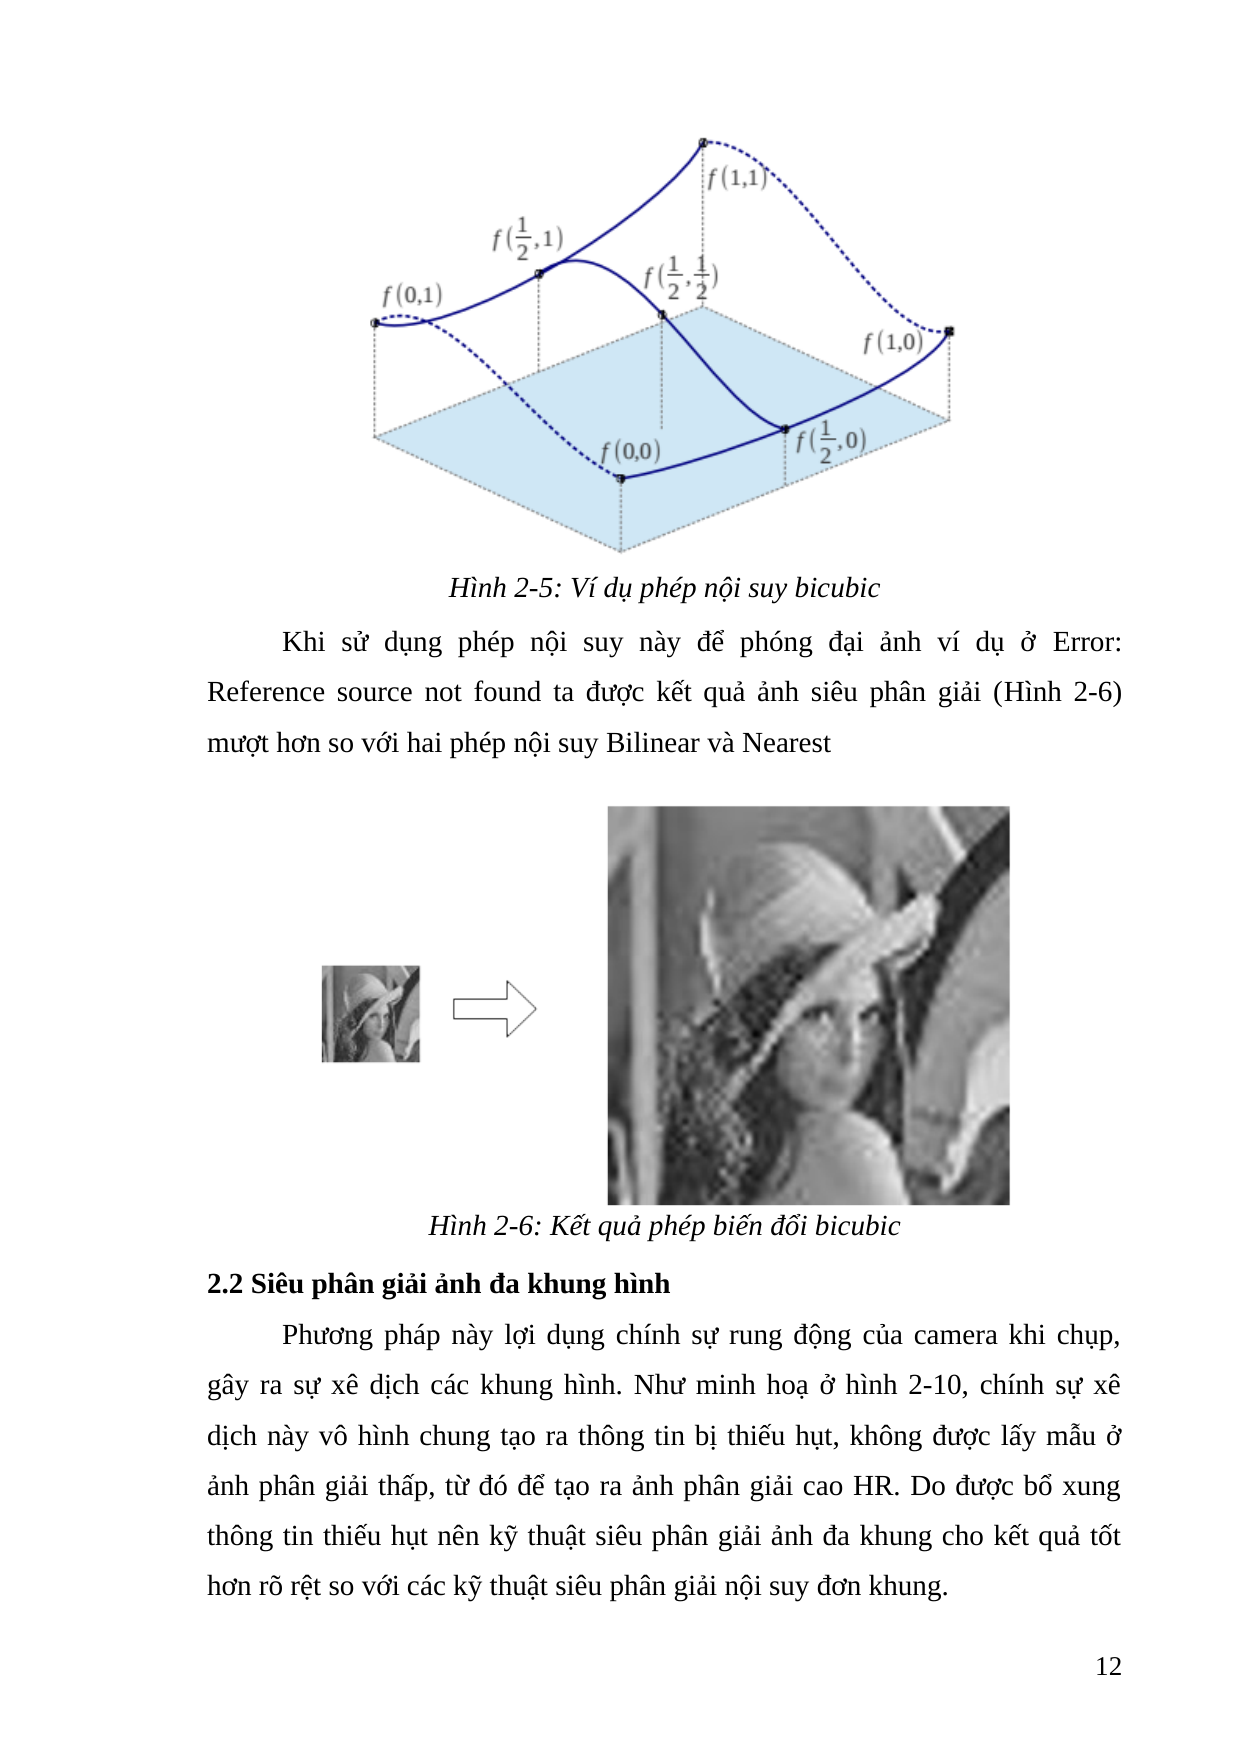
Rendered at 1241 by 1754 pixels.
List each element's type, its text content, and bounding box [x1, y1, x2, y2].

picture [341, 118, 988, 570]
text Phương pháp này lợi dụng chính sự rung động của camera khi chụp, gây ra sự xê dịch các khung hình. Như minh hoạ ở hình 2-10, chính sự xê dịch này vô hình chung tạo ra thông tin bị thiếu hụt, không được lấy mẫu ở ảnh phân giải thấp, từ đó để tạo ra ảnh phân giải cao HR. Do được bổ xung thông tin thiếu hụt nên kỹ thuật siêu phân giải ảnh đa khung cho kết quả tốt hơn rõ rệt so với các kỹ thuật siêu phân giải nội suy đơn khung. [207, 1317, 1122, 1602]
text 2.2 Siêu phân giải ảnh đa khung hình [207, 1267, 1122, 1300]
